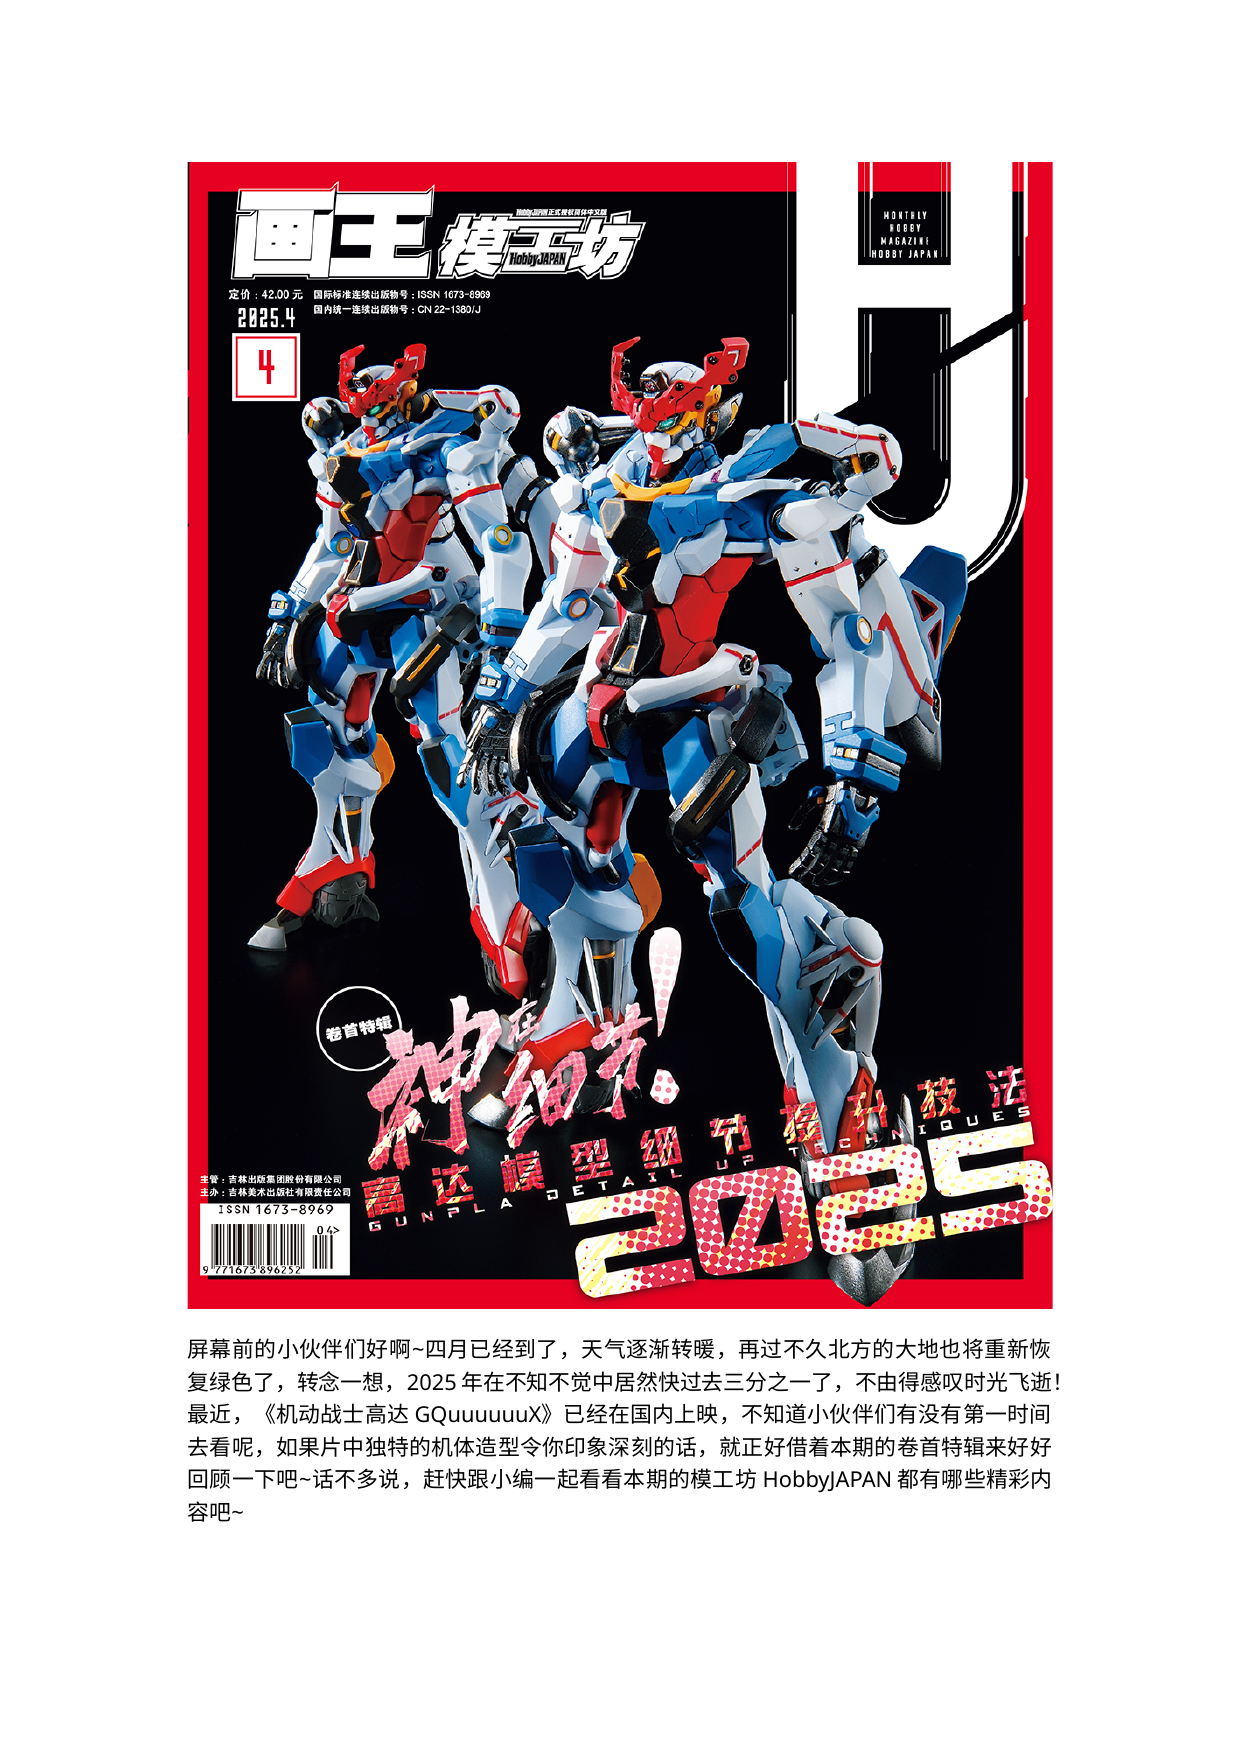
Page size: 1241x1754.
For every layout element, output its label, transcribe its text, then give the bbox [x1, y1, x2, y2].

text 屏幕前的小伙伴们好啊~四月已经到了，天气逐渐转暖，再过不久北方的大地也将重新恢复绿色了，转念一想，2025年在不知不觉中居然快过去三分之一了，不由得感叹时光飞逝！最近，《机动战士高达GQuuuuuuX》已经在国内上映，不知道小伙伴们有没有第一时间去看呢，如果片中独特的机体造型令你印象深刻的话，就正好借着本期的卷首特辑来好好回顾一下吧~话不多说，赶快跟小编一起看看本期的模工坊HobbyJAPAN都有哪些精彩内容吧~ [187, 1309, 1053, 1527]
picture [187, 162, 1053, 1309]
